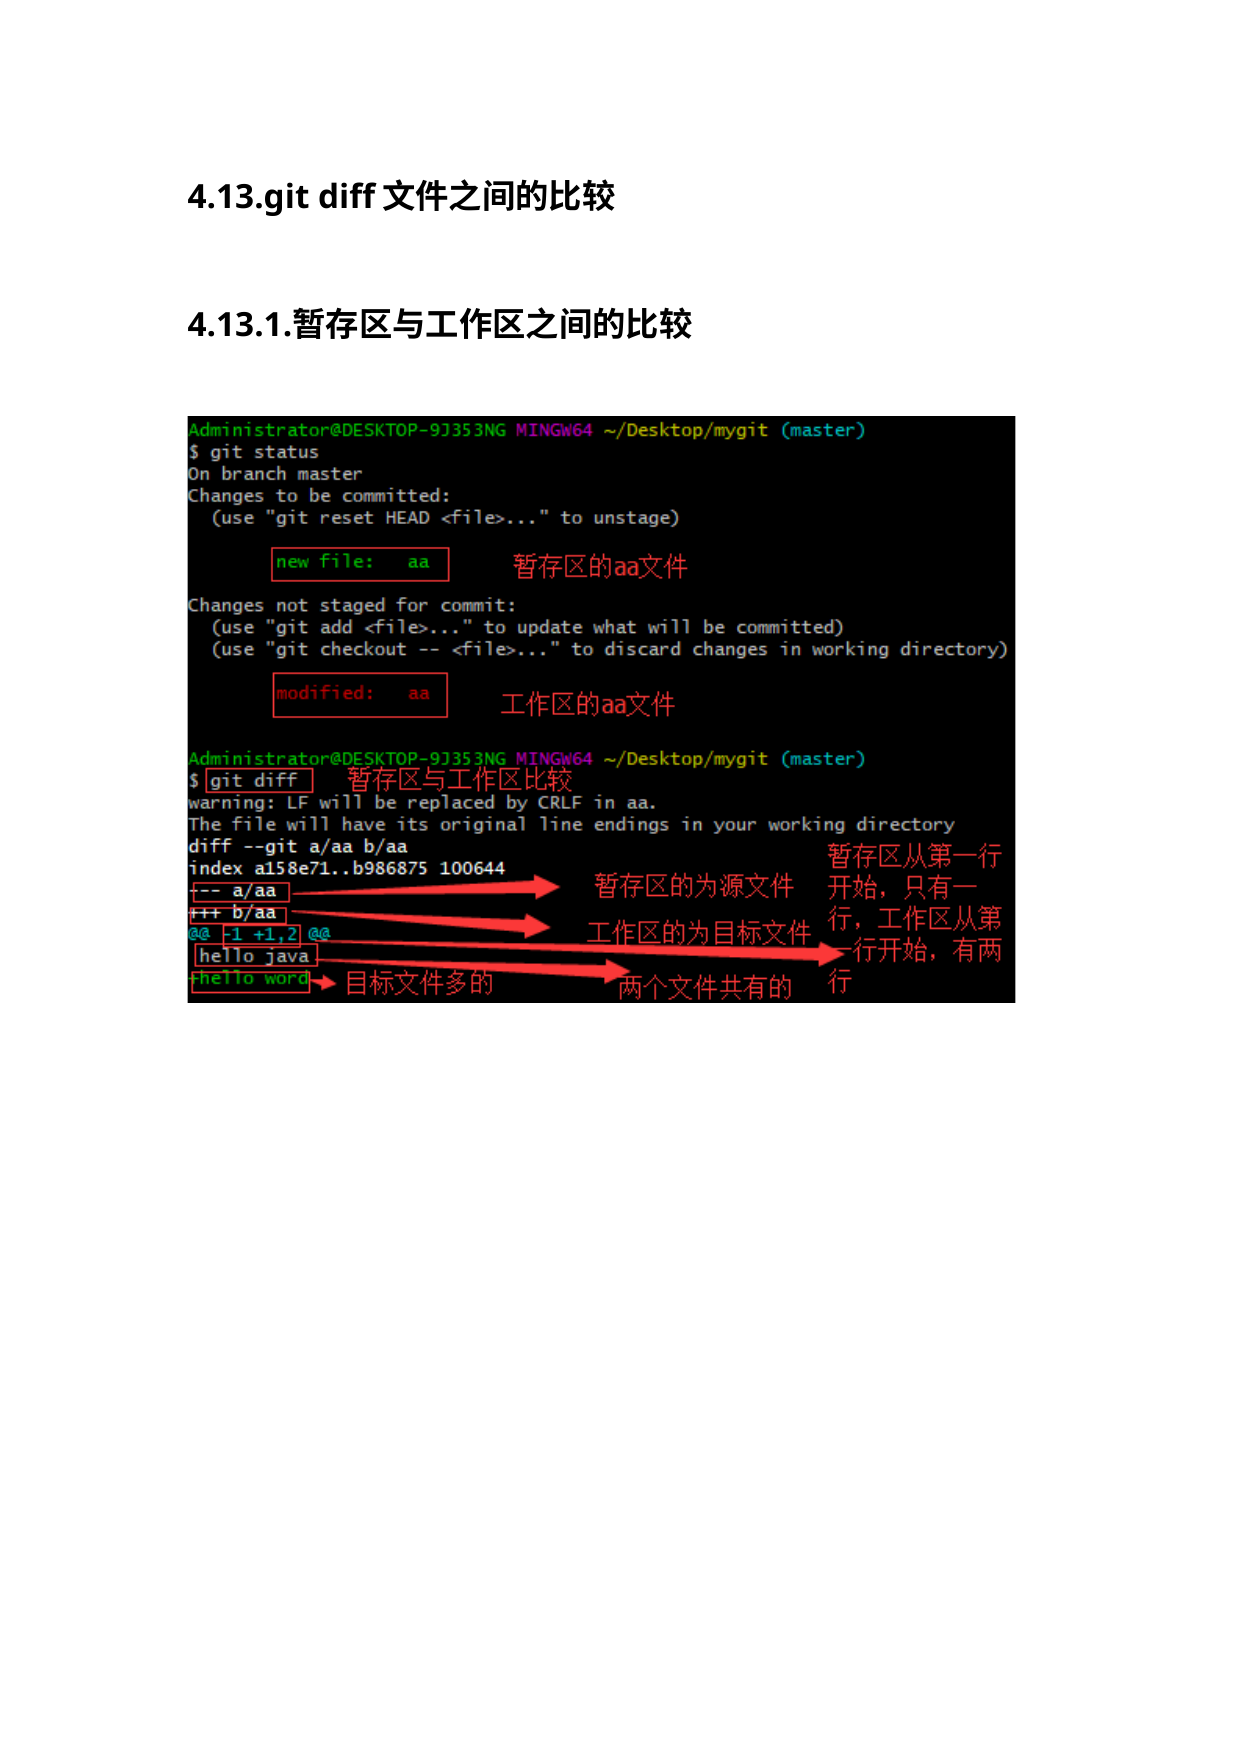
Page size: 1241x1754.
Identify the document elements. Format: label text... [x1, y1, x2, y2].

subtitle 4.13.1.暂存区与工作区之间的比较 [187, 289, 1053, 354]
subtitle 4.13.git diff文件之间的比较 [187, 162, 1053, 227]
picture [187, 416, 1016, 1003]
